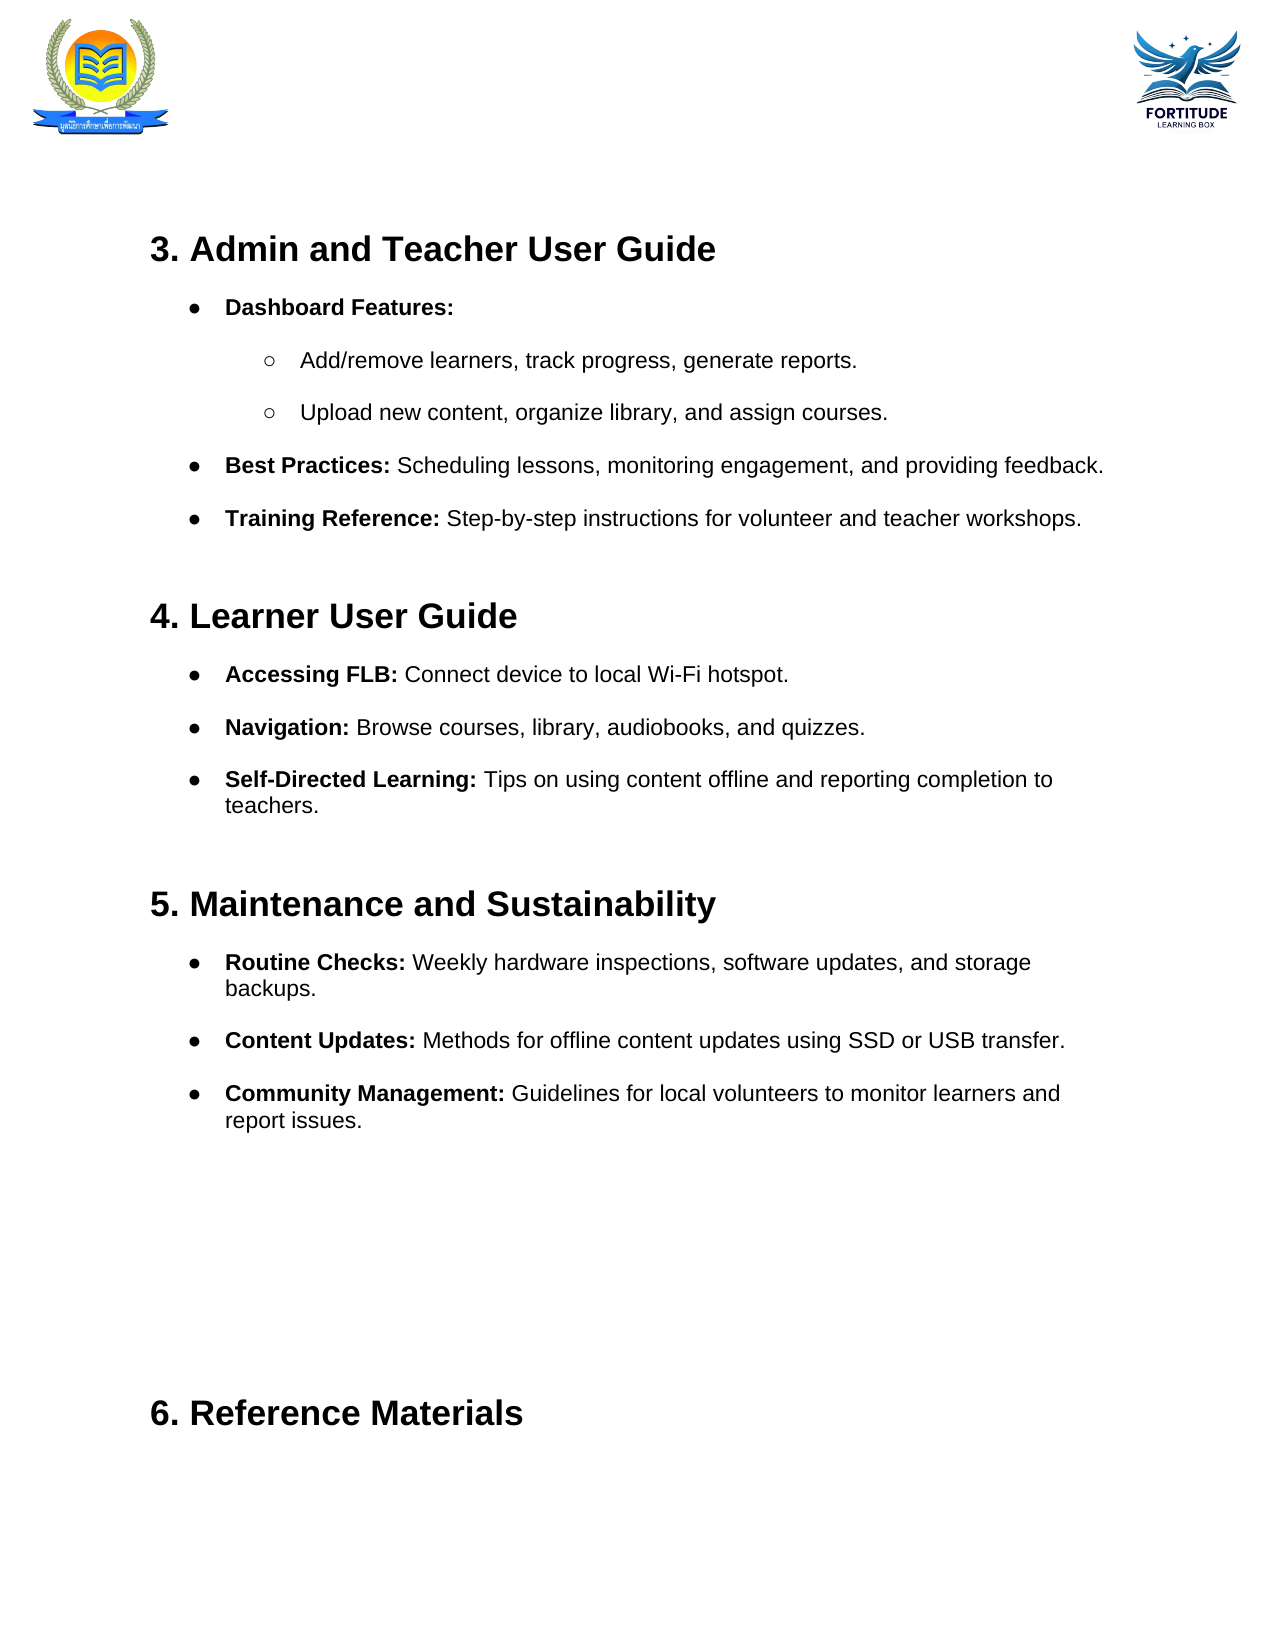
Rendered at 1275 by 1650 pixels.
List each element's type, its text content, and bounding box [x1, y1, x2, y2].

subtitle 4. Learner User Guide [150, 595, 1125, 636]
subtitle 6. Reference Materials [150, 1392, 1125, 1432]
list Community Management: Guidelines for local volunteers to monitor learners and report issues. [187, 1080, 1125, 1159]
list Navigation: Browse courses, library, audiobooks, and quizzes. [187, 713, 1125, 766]
list Upload new content, organize library, and assign courses. [262, 399, 1125, 452]
list Accessing FLB: Connect device to local Wi-Fi hotspot. [187, 661, 1125, 713]
list Self-Directed Learning: Tips on using content offline and reporting completion to teachers. [187, 766, 1125, 845]
list Add/remove learners, track progress, generate reports. [262, 347, 1125, 399]
picture [1115, 18, 1255, 158]
subtitle 5. Maintenance and Sustainability [150, 883, 1125, 923]
picture [31, 18, 170, 136]
list Routine Checks: Weekly hardware inspections, software updates, and storage backups. [187, 948, 1125, 1027]
list Best Practices: Scheduling lessons, monitoring engagement, and providing feedback. [187, 452, 1125, 505]
list Training Reference: Step-by-step instructions for volunteer and teacher workshops. [187, 505, 1125, 557]
list Dashboard Features: [187, 294, 1125, 347]
subtitle 3. Admin and Teacher User Guide [150, 228, 1125, 269]
list Content Updates: Methods for offline content updates using SSD or USB transfer. [187, 1027, 1125, 1080]
